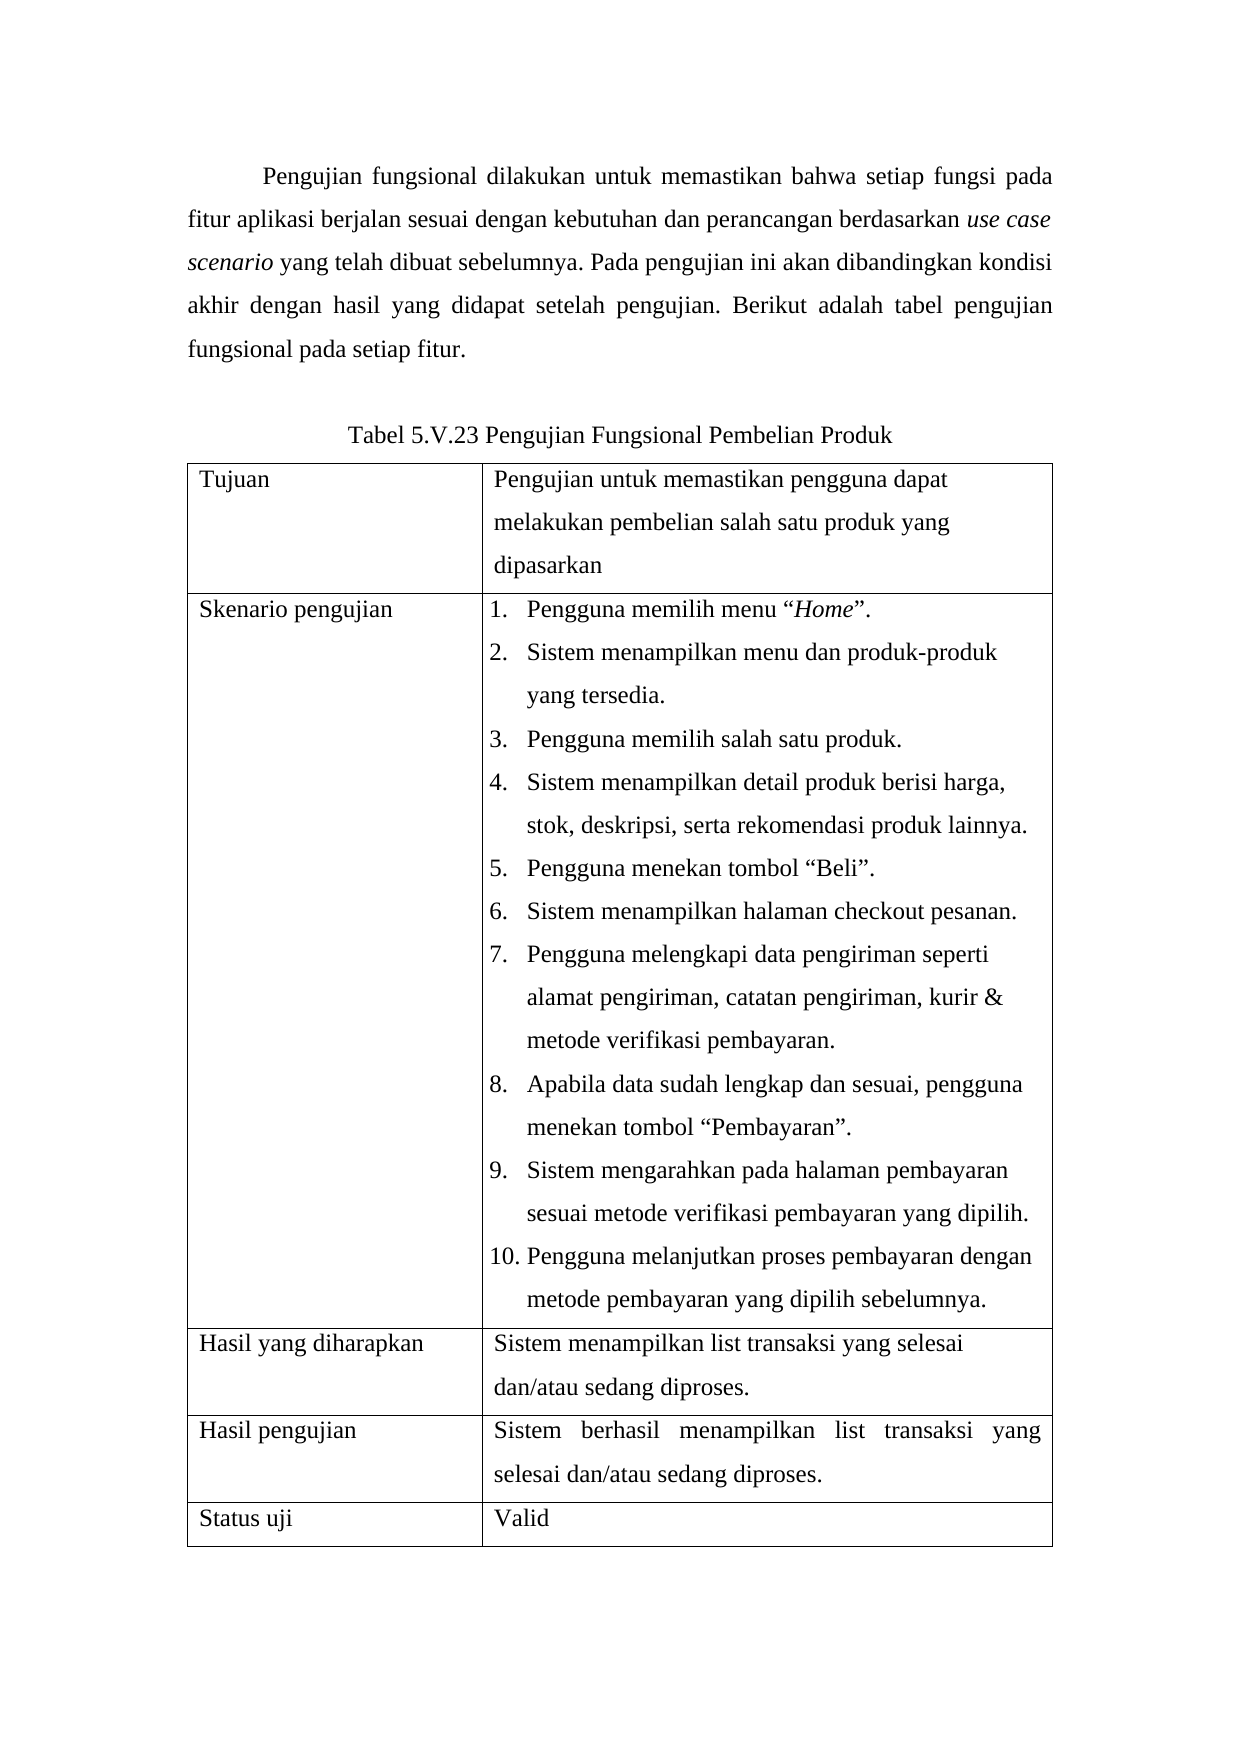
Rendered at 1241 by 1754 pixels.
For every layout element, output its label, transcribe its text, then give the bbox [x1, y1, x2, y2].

table_cell Skenario pengujian [188, 594, 482, 1327]
text Pengujian fungsional dilakukan untuk memastikan bahwa setiap fungsi pada fitur aplikasi berjalan sesuai dengan kebutuhan dan perancangan berdasarkan use case scenario yang telah dibuat sebelumnya. Pada pengujian ini akan dibandingkan kondisi akhir dengan hasil yang didapat setelah pengujian. Berikut adalah tabel pengujian fungsional pada setiap fitur. [187, 161, 1053, 362]
table_header Pengujian untuk memastikan pengguna dapat melakukan pembelian salah satu produk yang dipasarkan [483, 464, 1052, 593]
table_cell Status uji [188, 1503, 482, 1546]
table_cell Valid [483, 1503, 1052, 1546]
table_cell Pengguna memilih menu “Home”. Sistem menampilkan menu dan produk-produk yang tersedia. Pengguna memilih salah satu produk. Sistem menampilkan detail produk berisi harga, stok, deskripsi, serta rekomendasi produk lainnya. Pengguna menekan tombol “Beli”. Sistem menampilkan halaman checkout pesanan. Pengguna melengkapi data pengiriman seperti alamat pengiriman, catatan pengiriman, kurir & metode verifikasi pembayaran. Apabila data sudah lengkap dan sesuai, pengguna menekan tombol “Pembayaran”. Sistem mengarahkan pada halaman pembayaran sesuai metode verifikasi pembayaran yang dipilih. Pengguna melanjutkan proses pembayaran dengan metode pembayaran yang dipilih sebelumnya. [483, 594, 1052, 1327]
table_cell Sistem berhasil menampilkan list transaksi yang selesai dan/atau sedang diproses. [483, 1416, 1052, 1502]
table_cell Hasil yang diharapkan [188, 1329, 482, 1414]
table_cell Hasil pengujian [188, 1416, 482, 1502]
table_cell Sistem menampilkan list transaksi yang selesai dan/atau sedang diproses. [483, 1329, 1052, 1414]
table_header Tujuan [188, 464, 482, 593]
